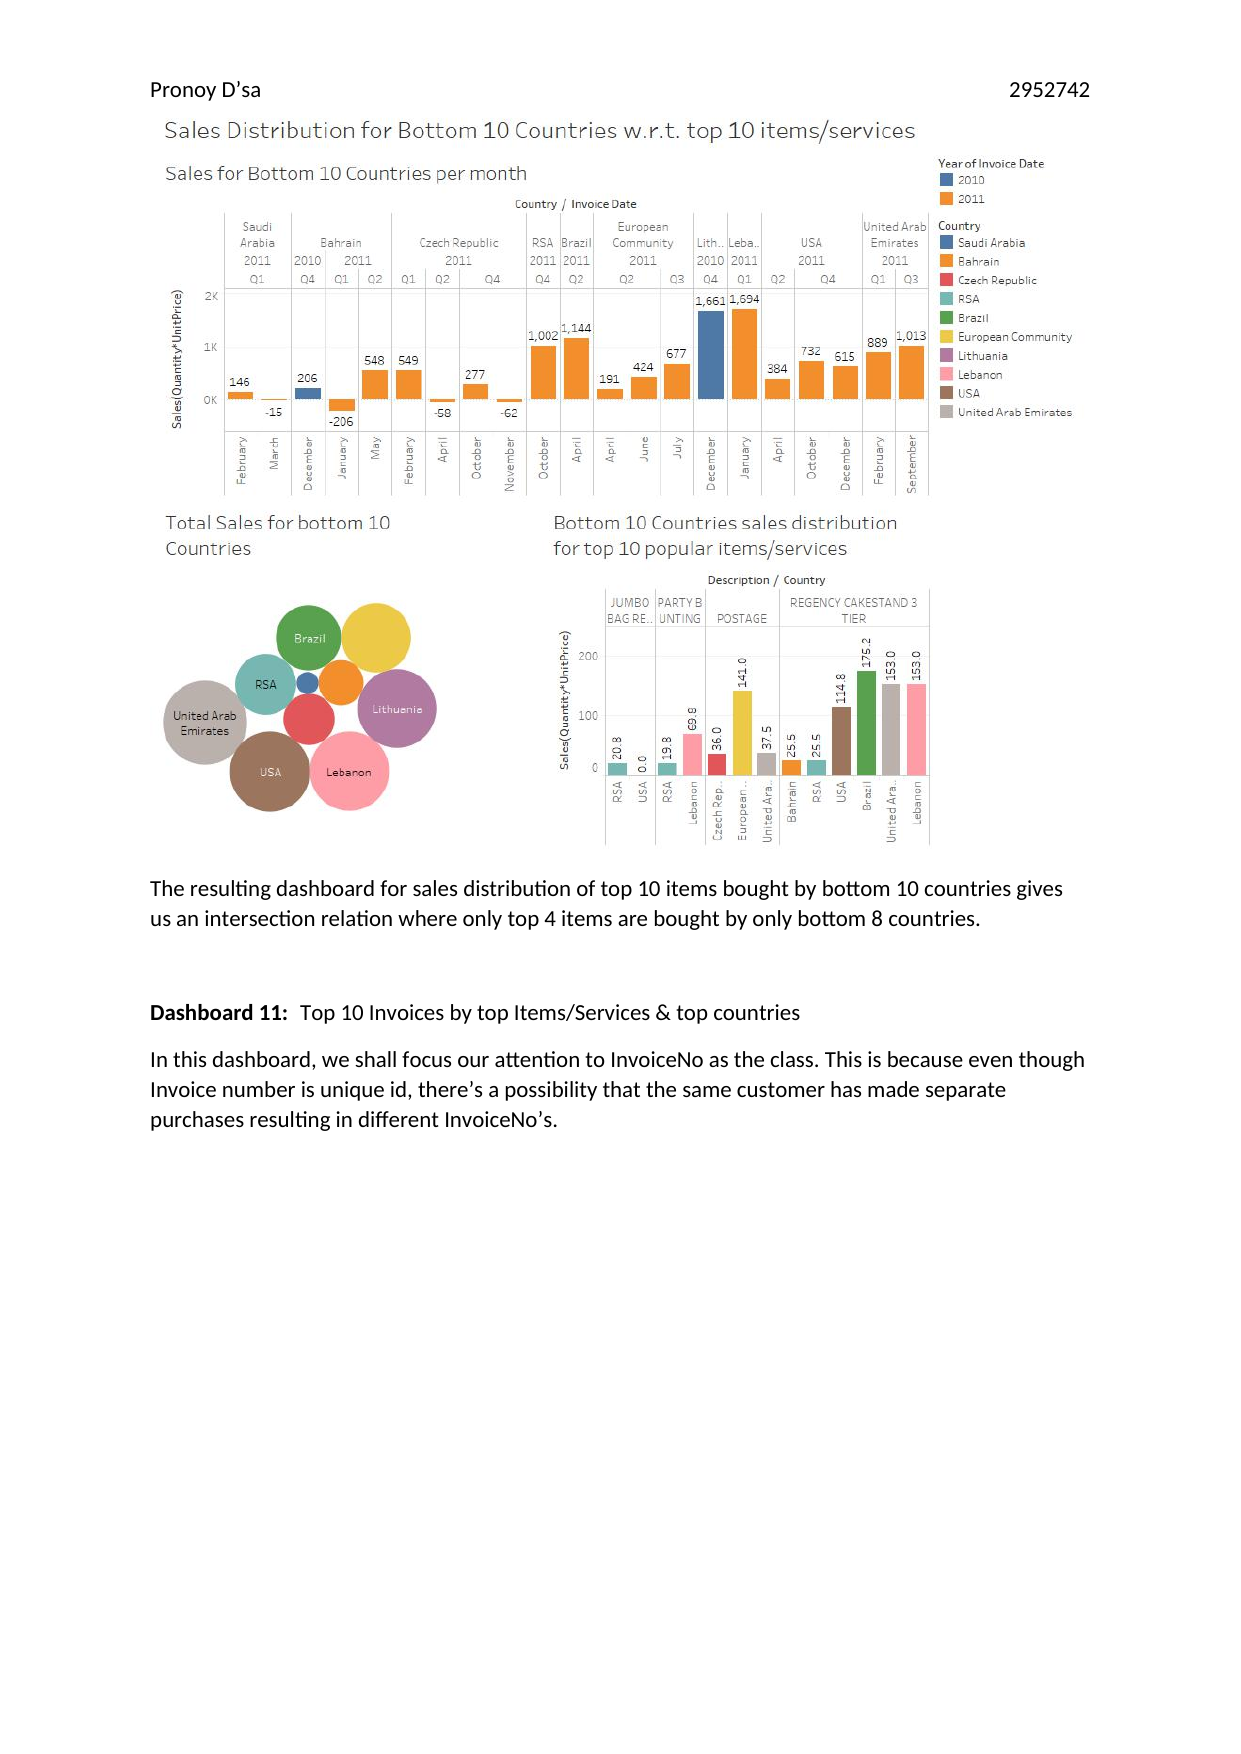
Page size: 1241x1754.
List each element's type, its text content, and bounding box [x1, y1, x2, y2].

text Dashboard 11: Top 10 Invoices by top Items/Services & top countries [150, 998, 1090, 1026]
text The resulting dashboard for sales distribution of top 10 items bought by bottom 10 countries gives us an intersection relation where only top 4 items are bought by only bottom 8 countries. [150, 874, 1090, 932]
picture [150, 103, 1091, 856]
text In this dashboard, we shall focus our attention to InvoiceNo as the class. This is because even though Invoice number is unique id, there’s a possibility that the same customer has made separate purchases resulting in different InvoiceNo’s. [150, 1045, 1090, 1133]
